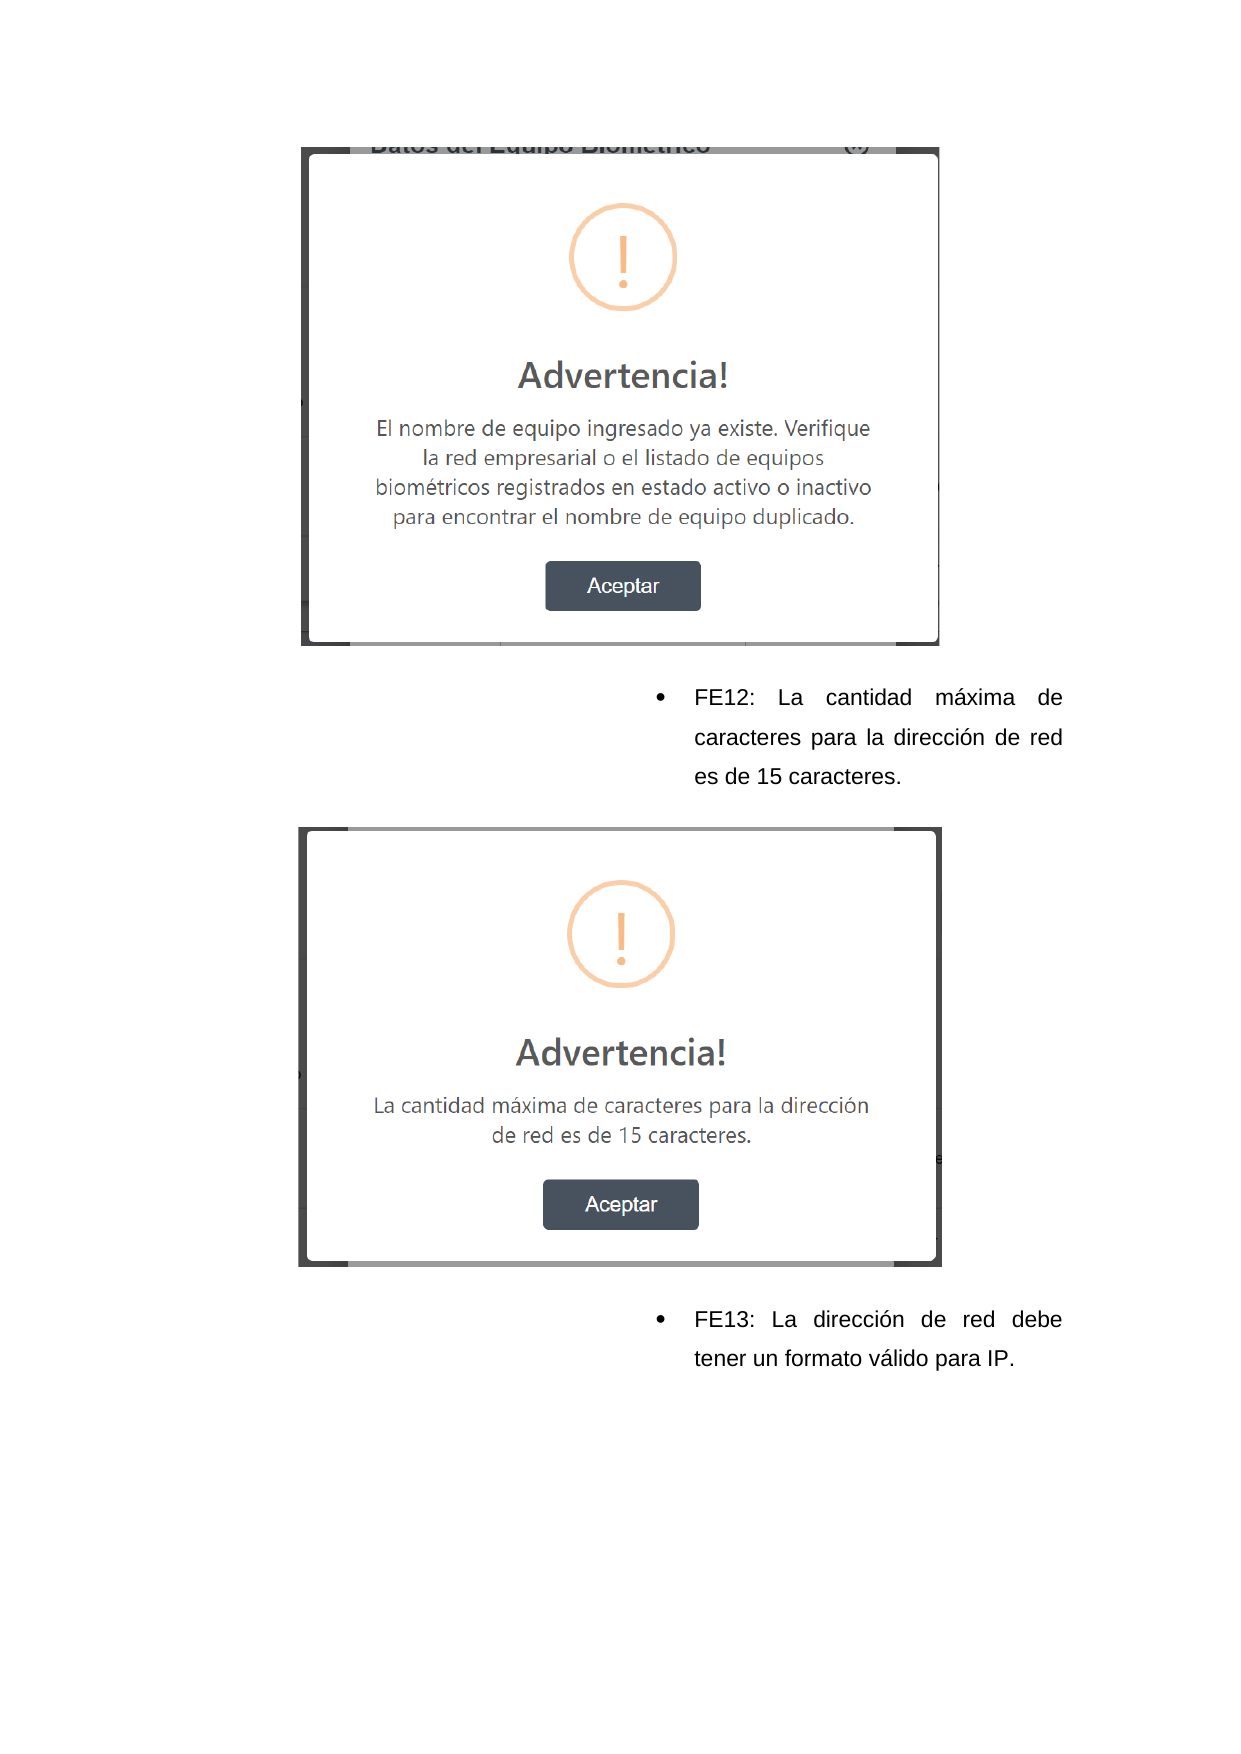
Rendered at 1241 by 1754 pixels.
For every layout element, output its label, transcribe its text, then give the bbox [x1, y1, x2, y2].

list FE13: La dirección de red debe tener un formato válido para IP. [657, 1306, 1063, 1371]
picture [298, 827, 942, 1267]
list FE12: La cantidad máxima de caracteres para la dirección de red es de 15 caracteres. [657, 684, 1063, 790]
picture [301, 147, 940, 646]
